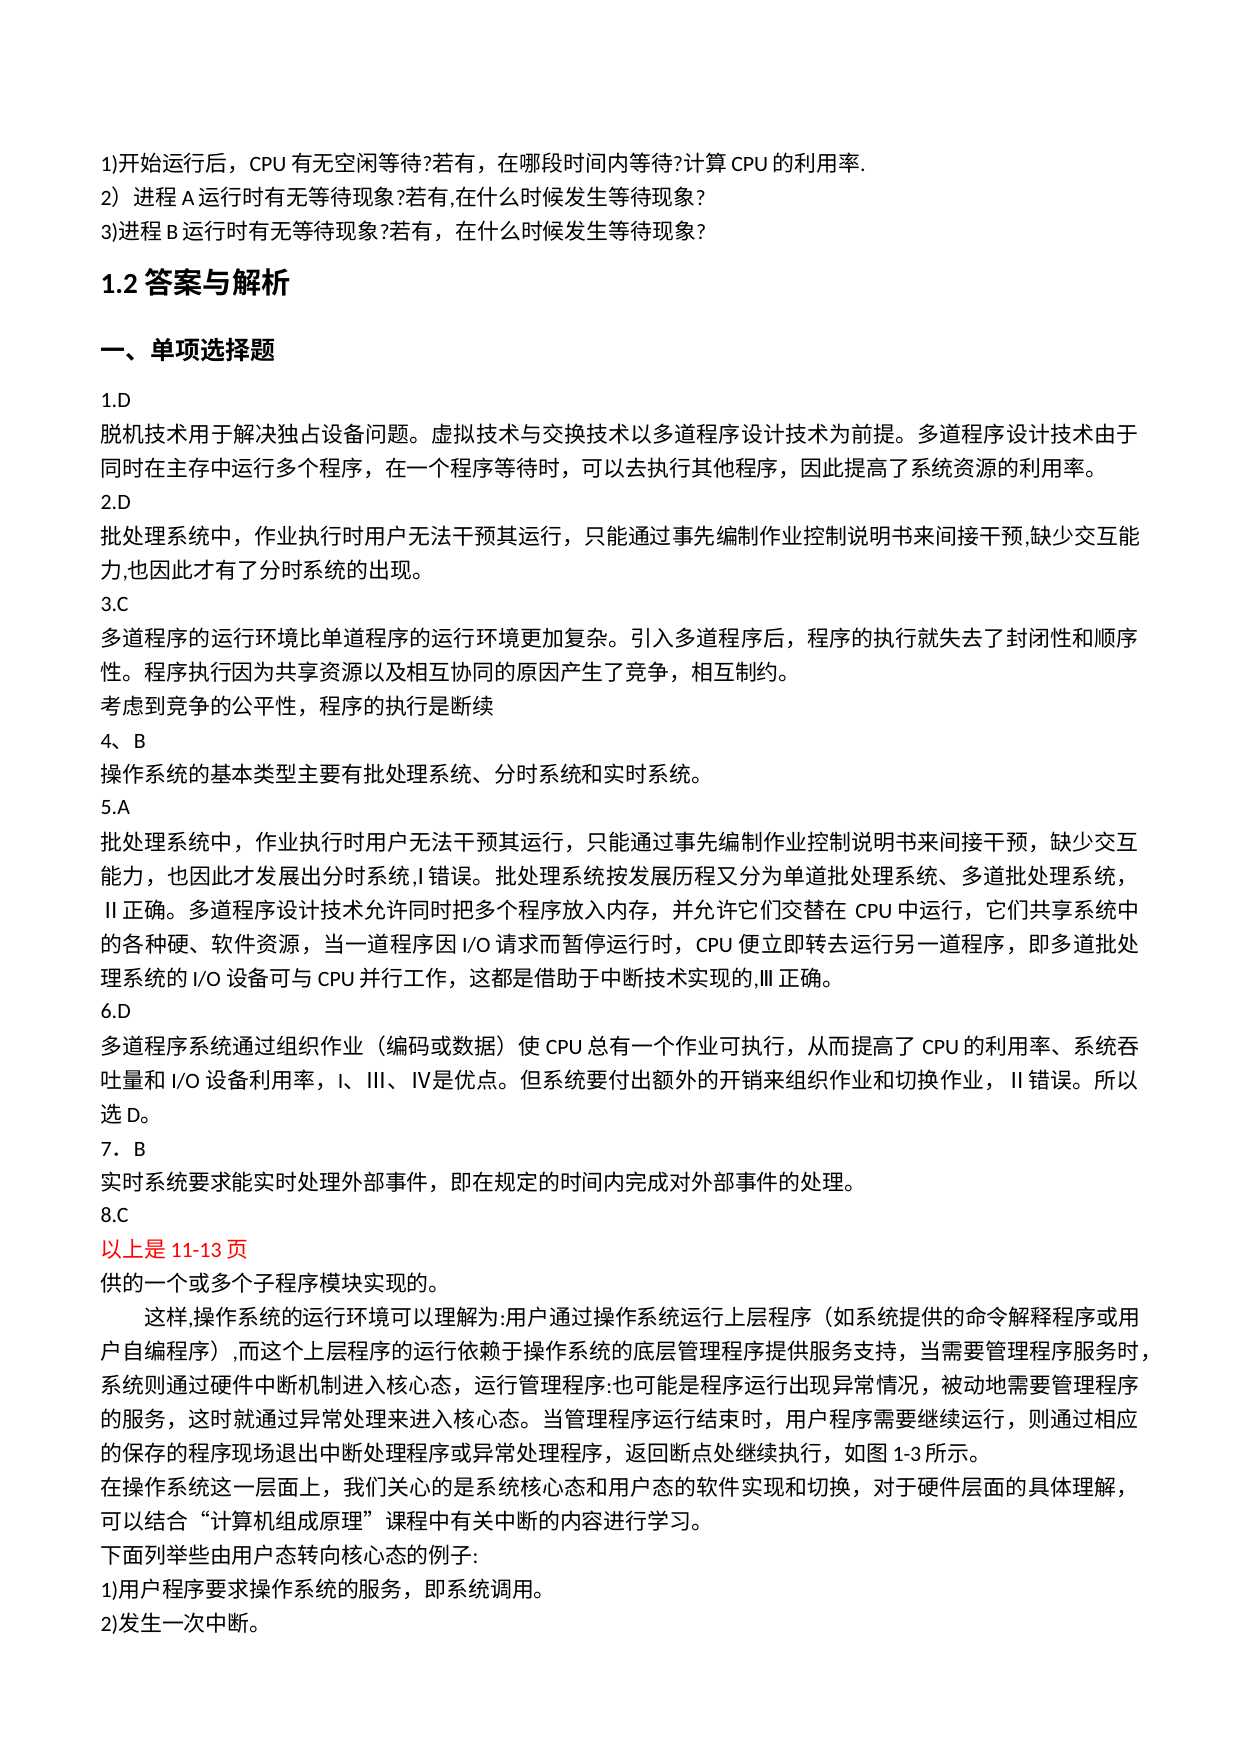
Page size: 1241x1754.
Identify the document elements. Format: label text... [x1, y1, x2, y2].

text 脱机技术用于解决独占设备问题。虚拟技术与交换技术以多道程序设计技术为前提。多道程序设计技术由于同时在主存中运行多个程序，在一个程序等待时，可以去执行其他程序，因此提高了系统资源的利用率。 [100, 416, 1140, 484]
text 操作系统的基本类型主要有批处理系统、分时系统和实时系统。 [100, 756, 1140, 790]
text 1)用户程序要求操作系统的服务，即系统调用。 [100, 1571, 1140, 1605]
text 1.2 答案与解析 [100, 247, 1140, 314]
text 1.D [100, 382, 1140, 416]
text 2.D [100, 484, 1140, 518]
text 8.C [100, 1197, 1140, 1231]
text 以上是11-13页 [100, 1231, 1140, 1265]
text 6.D [100, 994, 1140, 1028]
text 1)开始运行后，CPU有无空闲等待?若有，在哪段时间内等待?计算CPU的利用率. [100, 145, 1140, 179]
text 一、单项选择题 [100, 314, 1140, 382]
text 这样,操作系统的运行环境可以理解为:用户通过操作系统运行上层程序（如系统提供的命令解释程序或用户自编程序）,而这个上层程序的运行依赖于操作系统的底层管理程序提供服务支持，当需要管理程序服务时，系统则通过硬件中断机制进入核心态，运行管理程序:也可能是程序运行出现异常情况，被动地需要管理程序的服务，这时就通过异常处理来进入核心态。当管理程序运行结束时，用户程序需要继续运行，则通过相应的保存的程序现场退出中断处理程序或异常处理程序，返回断点处继续执行，如图1-3所示。 [100, 1299, 1140, 1469]
text 在操作系统这一层面上，我们关心的是系统核心态和用户态的软件实现和切换，对于硬件层面的具体理解，可以结合“计算机组成原理”课程中有关中断的内容进行学习。 [100, 1469, 1140, 1537]
text 3)进程B运行时有无等待现象?若有，在什么时候发生等待现象? [100, 213, 1140, 247]
text 多道程序的运行环境比单道程序的运行环境更加复杂。引入多道程序后，程序的执行就失去了封闭性和顺序性。程序执行因为共享资源以及相互协同的原因产生了竞争，相互制约。 [100, 620, 1140, 688]
text 2）进程A运行时有无等待现象?若有,在什么时候发生等待现象? [100, 179, 1140, 213]
text 7．B [100, 1129, 1140, 1163]
text 实时系统要求能实时处理外部事件，即在规定的时间内完成对外部事件的处理。 [100, 1163, 1140, 1197]
text 4、B [100, 722, 1140, 756]
text 批处理系统中，作业执行时用户无法干预其运行，只能通过事先编制作业控制说明书来间接干预,缺少交互能力,也因此才有了分时系统的出现。 [100, 518, 1140, 586]
text 批处理系统中，作业执行时用户无法干预其运行，只能通过事先编制作业控制说明书来间接干预，缺少交互能力，也因此才发展出分时系统,Ⅰ错误。批处理系统按发展历程又分为单道批处理系统、多道批处理系统，Ⅱ正确。多道程序设计技术允许同时把多个程序放入内存，并允许它们交替在 CPU 中运行，它们共享系统中的各种硬、软件资源，当一道程序因I/O请求而暂停运行时，CPU 便立即转去运行另一道程序，即多道批处理系统的I/O 设备可与CPU 并行工作，这都是借助于中断技术实现的,Ⅲ正确。 [100, 824, 1140, 994]
text 供的一个或多个子程序模块实现的。 [100, 1265, 1140, 1299]
text 2)发生一次中断。 [100, 1605, 1140, 1639]
text 考虑到竞争的公平性，程序的执行是断续 [100, 688, 1140, 722]
text 3.C [100, 586, 1140, 620]
text 多道程序系统通过组织作业（编码或数据）使CPU总有一个作业可执行，从而提高了CPU的利用率、系统吞吐量和I/O 设备利用率，I、Ⅲ、Ⅳ是优点。但系统要付出额外的开销来组织作业和切换作业，Ⅱ错误。所以选D。 [100, 1028, 1140, 1129]
text 下面列举些由用户态转向核心态的例子: [100, 1537, 1140, 1571]
text 5.A [100, 790, 1140, 824]
